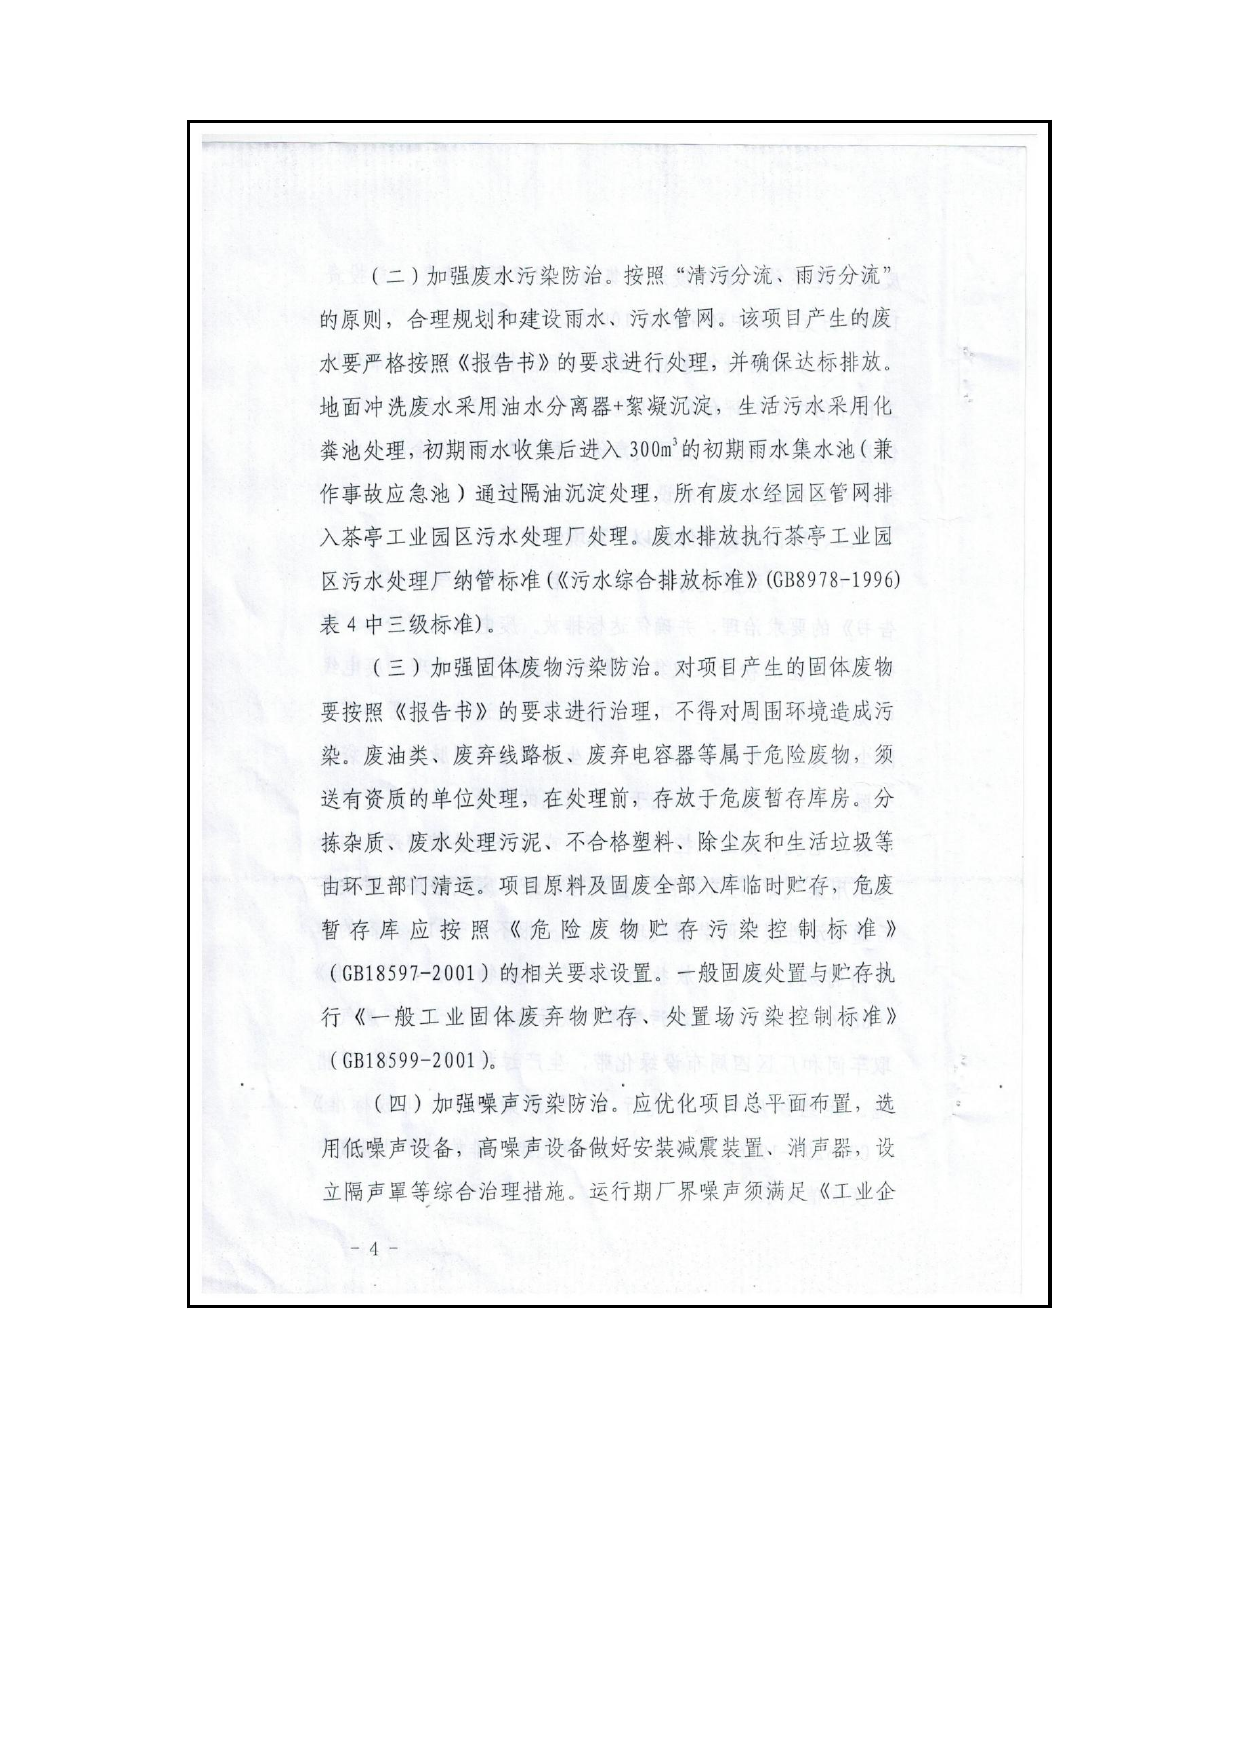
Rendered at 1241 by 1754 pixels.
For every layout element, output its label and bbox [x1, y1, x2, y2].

picture [190, 123, 1048, 1305]
